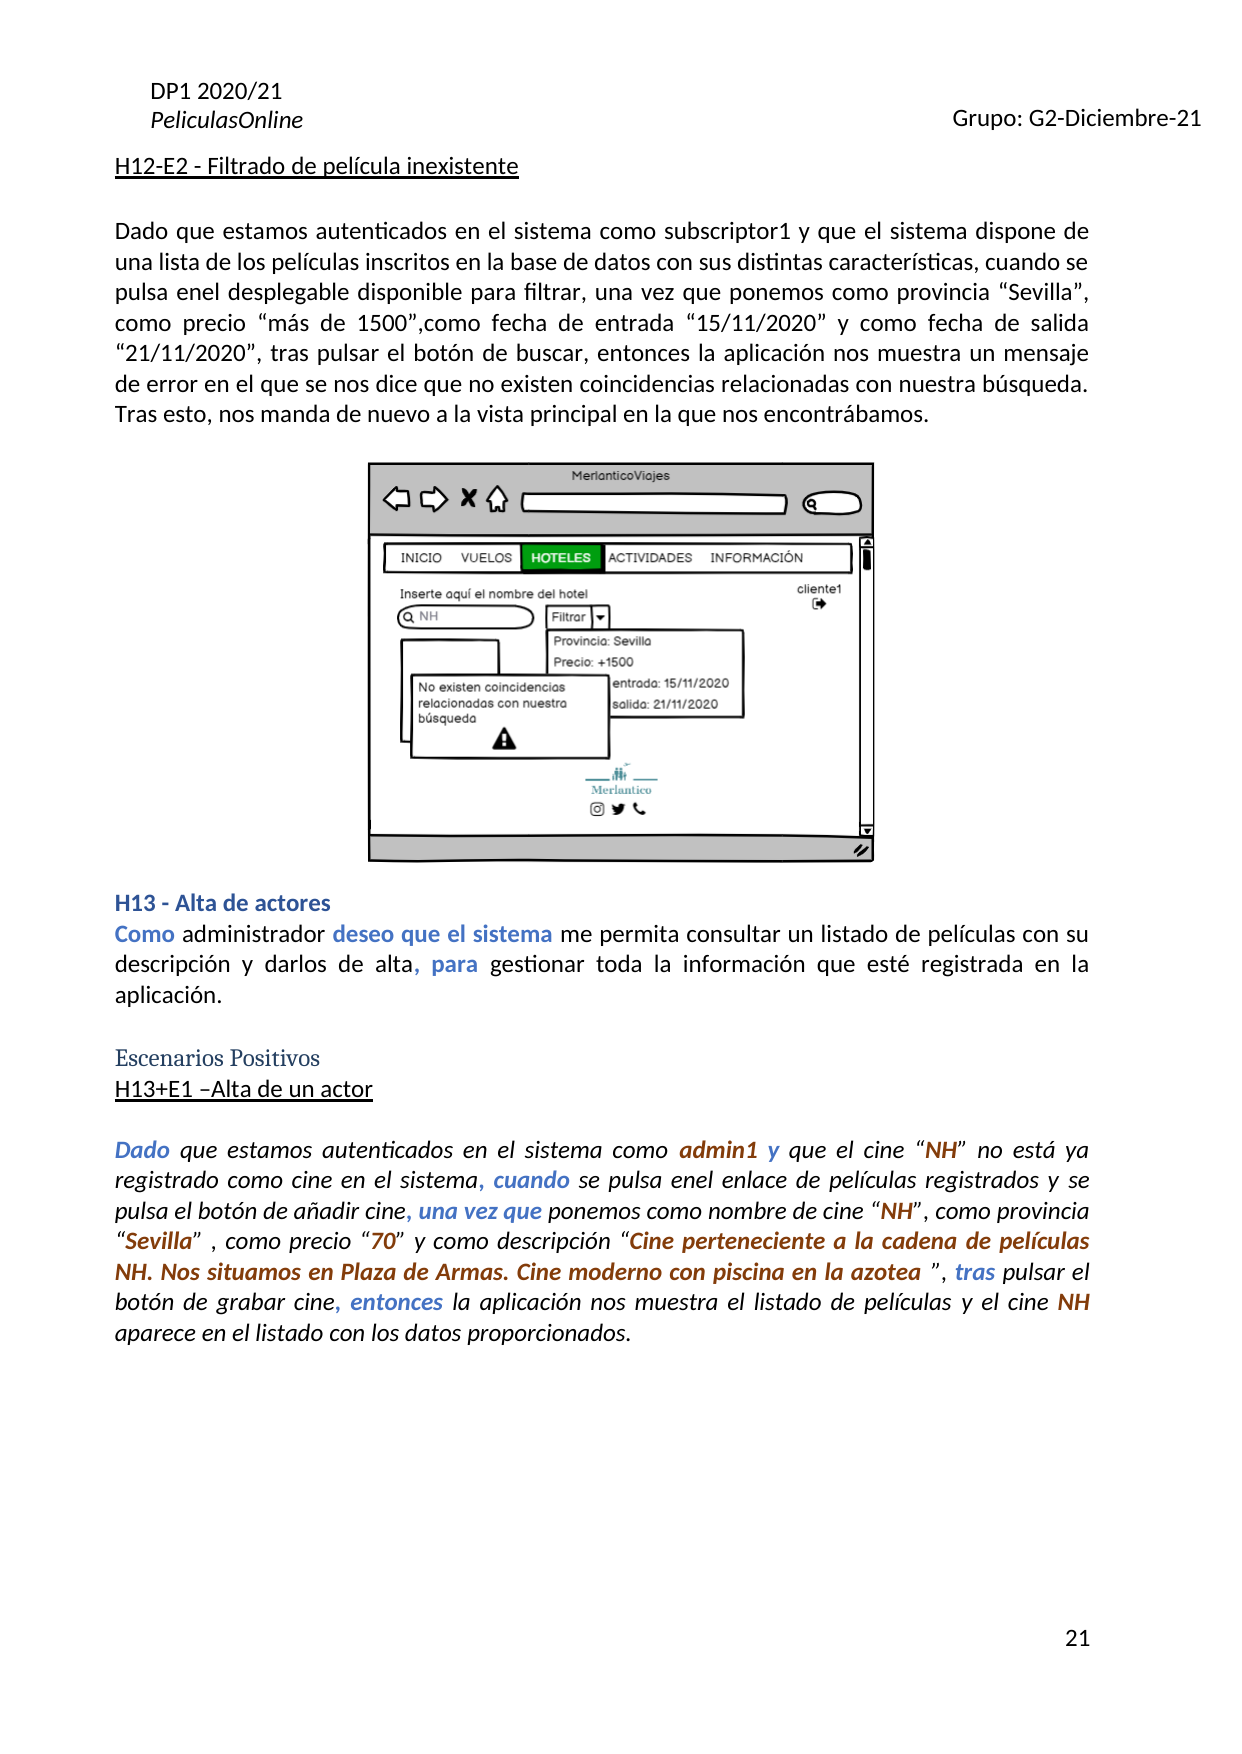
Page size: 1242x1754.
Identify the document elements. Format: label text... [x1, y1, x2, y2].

text Dado que estamos autenticados en el sistema como admin1 y que el cine “NH” no está ya registrado como cine en el sistema, cuando se pulsa enel enlace de películas registrados y se pulsa el botón de añadir cine, una vez que ponemos como nombre de cine “NH”, como provincia “Sevilla” , como precio “70” y como descripción “Cine perteneciente a la cadena de películas NH. Nos situamos en Plaza de Armas. Cine moderno con piscina en la azotea ”, tras pulsar el botón de grabar cine, entonces la aplicación nos muestra el listado de películas y el cine NH aparece en el listado con los datos proporcionados. [114, 1134, 1090, 1347]
subtitle Escenarios Positivos [39, 1044, 1200, 1073]
picture [367, 462, 875, 863]
text Como administrador deseo que el sistema me permita consultar un listado de películas con su descripción y darlos de alta, para gestionar toda la información que esté registrada en la aplicación. [114, 918, 1090, 1009]
text H12-E2 - Filtrado de película inexistente [63, 150, 1200, 181]
text Dado que estamos autenticados en el sistema como subscriptor1 y que el sistema dispone de una lista de los películas inscritos en la base de datos con sus distintas características, cuando se pulsa enel desplegable disponible para filtrar, una vez que ponemos como provincia “Sevilla”, como precio “más de 1500”,como fecha de entrada “15/11/2020” y como fecha de salida “21/11/2020”, tras pulsar el botón de buscar, entonces la aplicación nos muestra un mensaje de error en el que se nos dice que no existen coincidencias relacionadas con nuestra búsqueda. Tras esto, nos manda de nuevo a la vista principal en la que nos encontrábamos. [114, 215, 1090, 429]
text H13+E1 –Alta de un actor [114, 1073, 1200, 1103]
subtitle H13 - Alta de actores [63, 888, 1200, 918]
